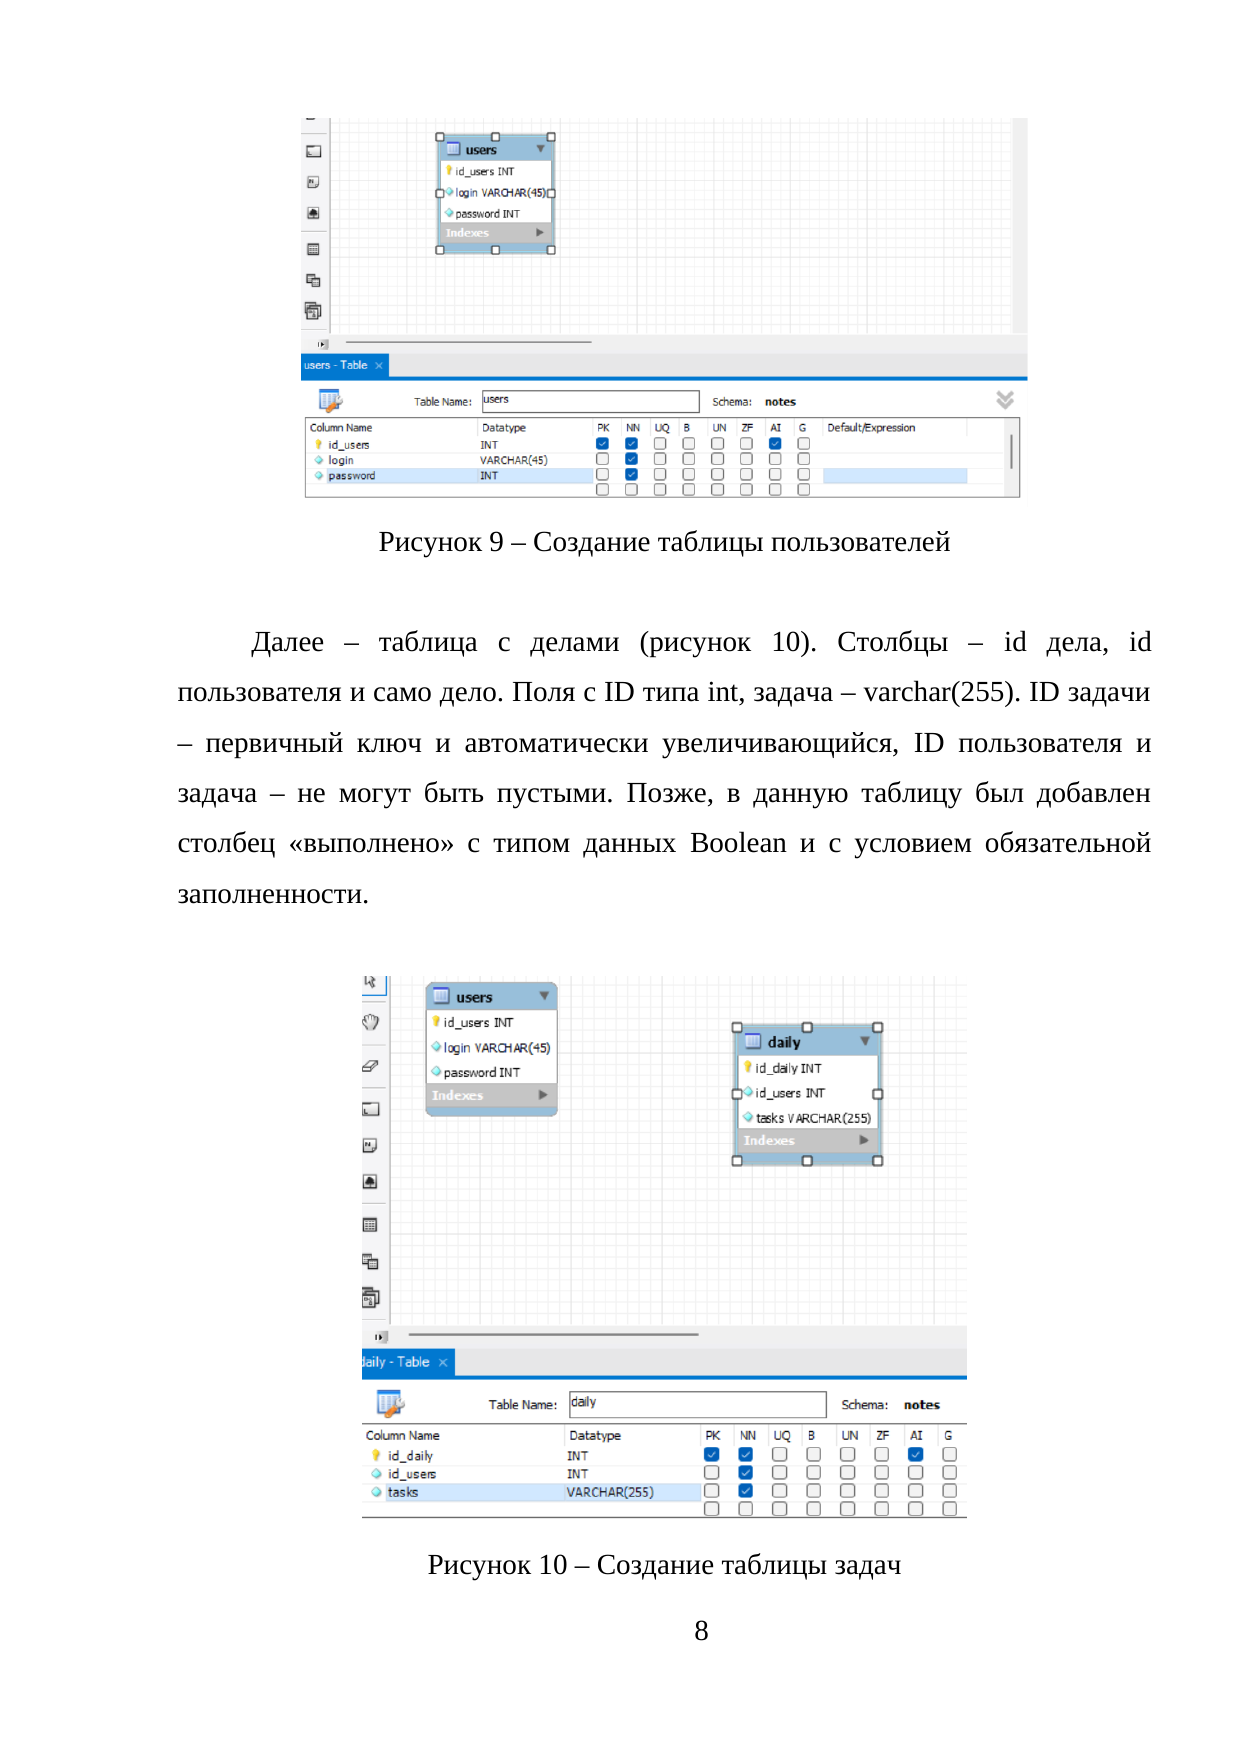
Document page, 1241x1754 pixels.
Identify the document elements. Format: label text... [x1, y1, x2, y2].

text Рисунок 10 – Создание таблицы задач [177, 1547, 1152, 1580]
text Рисунок 9 – Создание таблицы пользователей [177, 524, 1152, 557]
picture [301, 118, 1028, 507]
text Далее – таблица с делами (рисунок 10). Столбцы – id дела, id пользователя и само дело. Поля с ID типа int, задача – varchar(255). ID задачи – первичный ключ и автоматически увеличивающийся, ID пользователя и задача – не могут быть пустыми. Позже, в данную таблицу был добавлен столбец «выполнено» с типом данных Boolean и с условием обязательной заполненности. [177, 624, 1152, 909]
picture [362, 976, 967, 1531]
